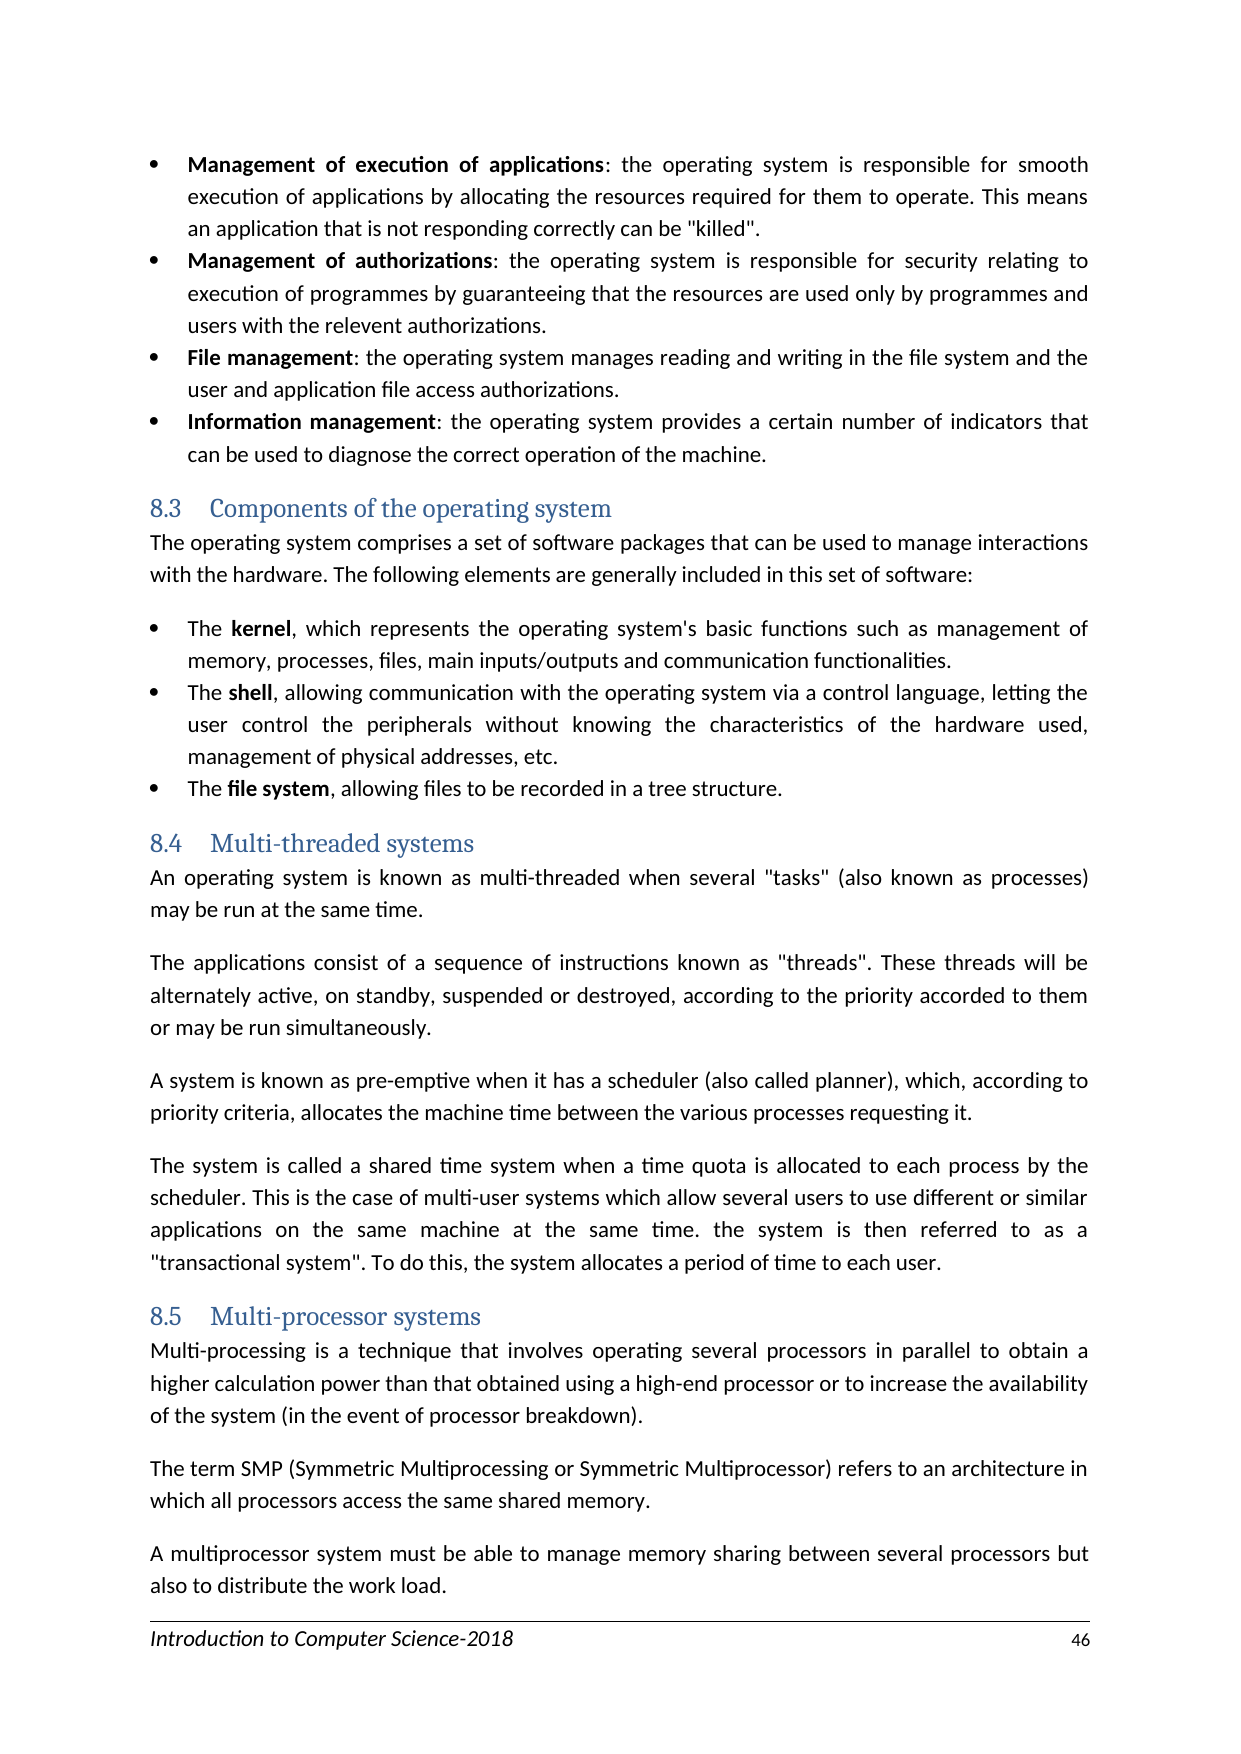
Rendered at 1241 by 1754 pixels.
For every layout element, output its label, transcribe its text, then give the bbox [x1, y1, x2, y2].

subtitle Components of the operating system [150, 493, 1090, 524]
text A system is known as pre-emptive when it has a scheduler (also called planner), which, according to priority criteria, allocates the machine time between the various processes requesting it. [150, 1066, 1090, 1126]
list Information management: the operating system provides a certain number of indicators that can be used to diagnose the correct operation of the machine. [150, 407, 1090, 468]
text A multiprocessor system must be able to manage memory sharing between several processors but also to distribute the work load. [150, 1539, 1090, 1599]
text The system is called a shared time system when a time quota is allocated to each process by the scheduler. This is the case of multi-user systems which allow several users to use different or similar applications on the same machine at the same time. the system is then referred to as a "transactional system". To do this, the system allocates a period of time to each user. [150, 1151, 1090, 1276]
subtitle Multi-threaded systems [150, 828, 1090, 859]
list The kernel, which represents the operating system's basic functions such as management of memory, processes, files, main inputs/outputs and communication functionalities. [150, 614, 1090, 674]
text The operating system comprises a set of software packages that can be used to manage interactions with the hardware. The following elements are generally included in this set of software: [150, 528, 1090, 589]
list File management: the operating system manages reading and writing in the file system and the user and application file access authorizations. [150, 343, 1090, 403]
text Multi-processing is a technique that involves operating several processors in parallel to obtain a higher calculation power than that obtained using a high-end processor or to increase the availability of the system (in the event of processor breakdown). [150, 1336, 1090, 1429]
text The applications consist of a sequence of instructions known as "threads". These threads will be alternately active, on standby, suspended or destroyed, according to the priority accorded to them or may be run simultaneously. [150, 948, 1090, 1041]
text The term SMP (Symmetric Multiprocessing or Symmetric Multiprocessor) refers to an architecture in which all processors access the same shared memory. [150, 1454, 1090, 1514]
subtitle Multi-processor systems [150, 1301, 1090, 1332]
list Management of authorizations: the operating system is responsible for security relating to execution of programmes by guaranteeing that the resources are used only by programmes and users with the relevent authorizations. [150, 247, 1090, 339]
list The shell, allowing communication with the operating system via a control language, letting the user control the peripherals without knowing the characteristics of the hardware used, management of physical addresses, etc. [150, 678, 1090, 770]
list The file system, allowing files to be recorded in a tree structure. [150, 774, 1090, 803]
list Management of execution of applications: the operating system is responsible for smooth execution of applications by allocating the resources required for them to operate. This means an application that is not responding correctly can be "killed". [150, 150, 1090, 242]
text An operating system is known as multi-threaded when several "tasks" (also known as processes) may be run at the same time. [150, 863, 1090, 923]
